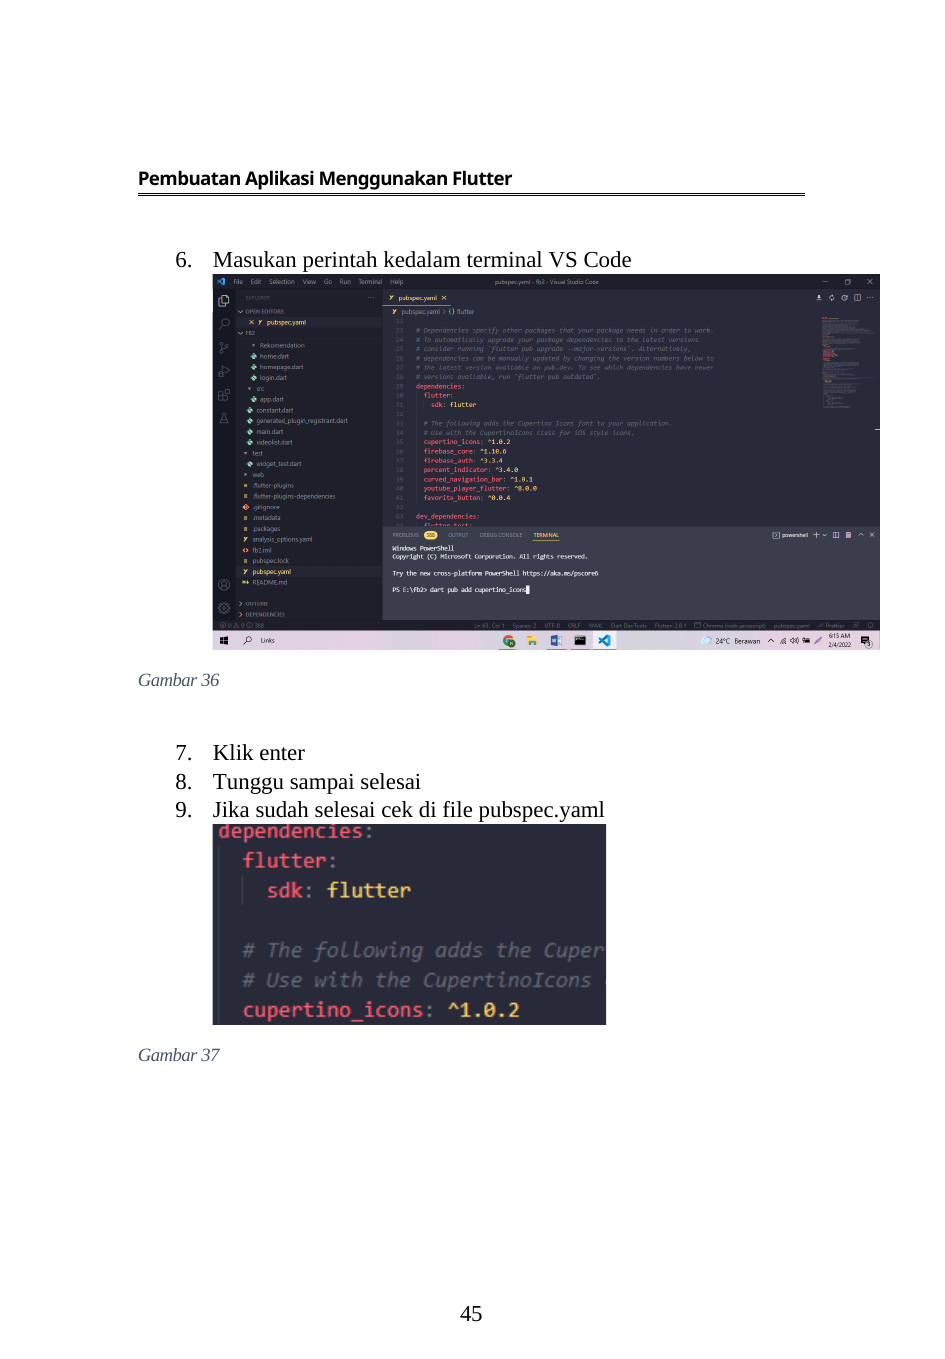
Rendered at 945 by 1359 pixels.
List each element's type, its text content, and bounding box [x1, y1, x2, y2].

picture [212, 274, 880, 650]
list Jika sudah selesai cek di file pubspec.yaml [175, 796, 805, 823]
list Tunggu sampai selesai [175, 768, 805, 794]
picture [212, 824, 607, 1025]
list Klik enter [175, 739, 805, 766]
list Masukan perintah kedalam terminal VS Code [175, 246, 805, 272]
